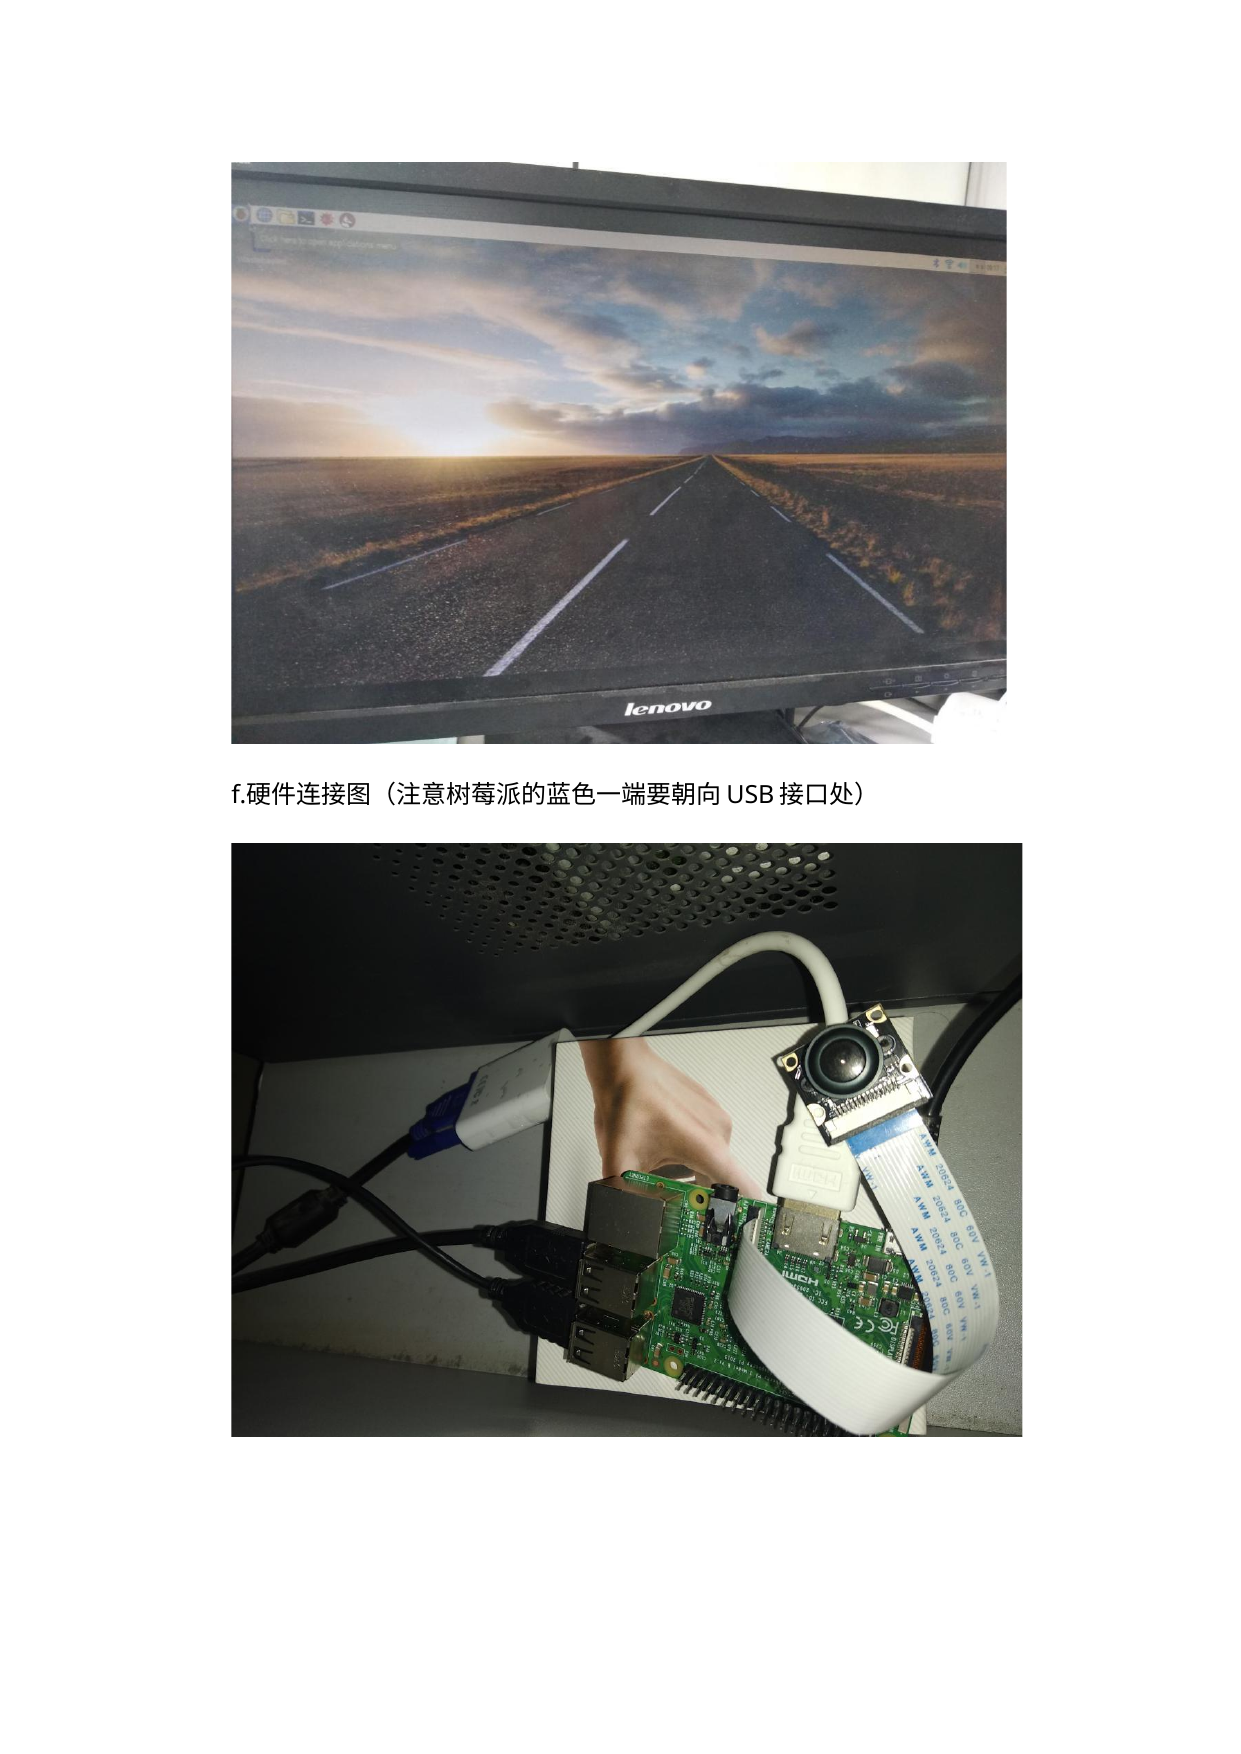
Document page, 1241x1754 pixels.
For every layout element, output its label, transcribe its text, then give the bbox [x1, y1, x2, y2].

text f.硬件连接图（注意树莓派的蓝色一端要朝向USB接口处） [187, 760, 1053, 825]
picture [231, 843, 1023, 1437]
picture [231, 162, 1007, 744]
